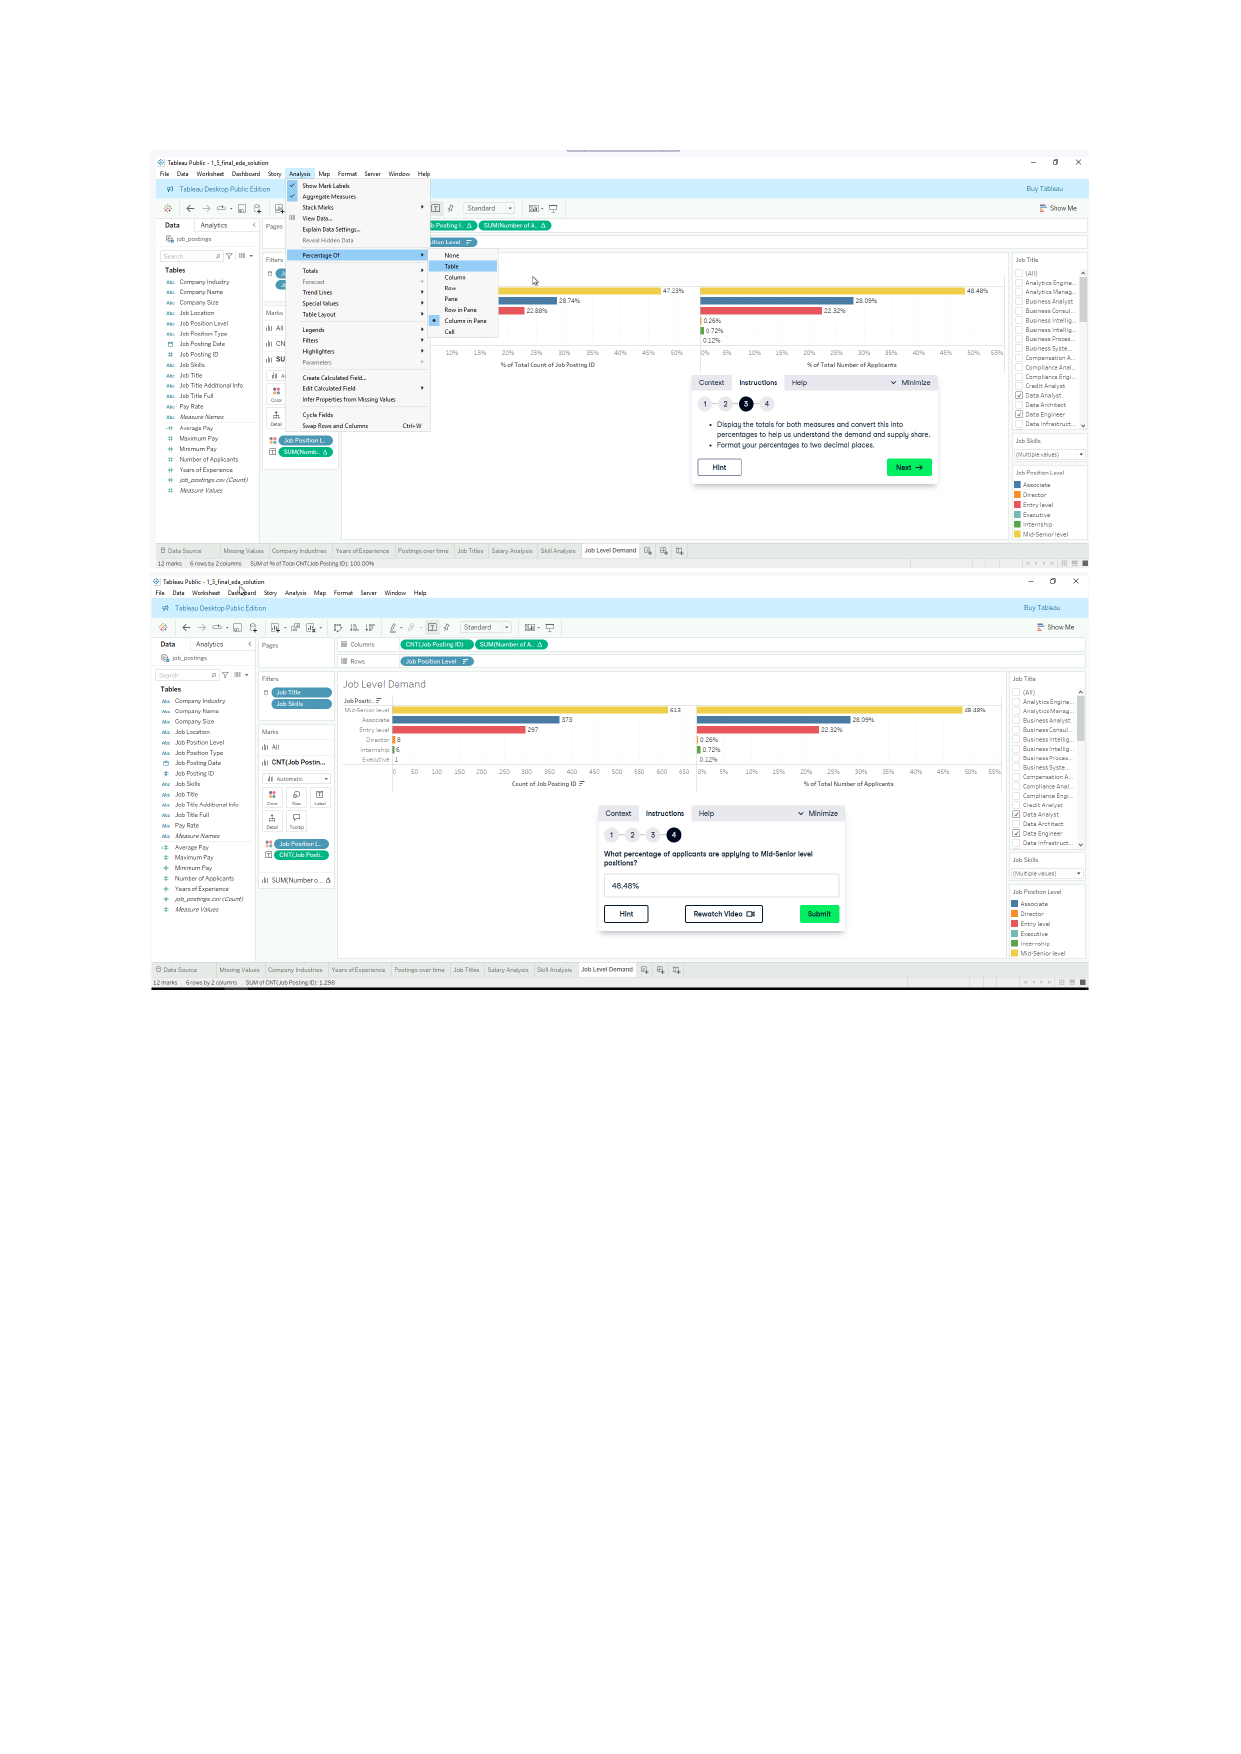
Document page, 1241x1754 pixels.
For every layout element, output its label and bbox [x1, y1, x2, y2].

picture [150, 150, 1089, 568]
picture [150, 572, 1089, 990]
